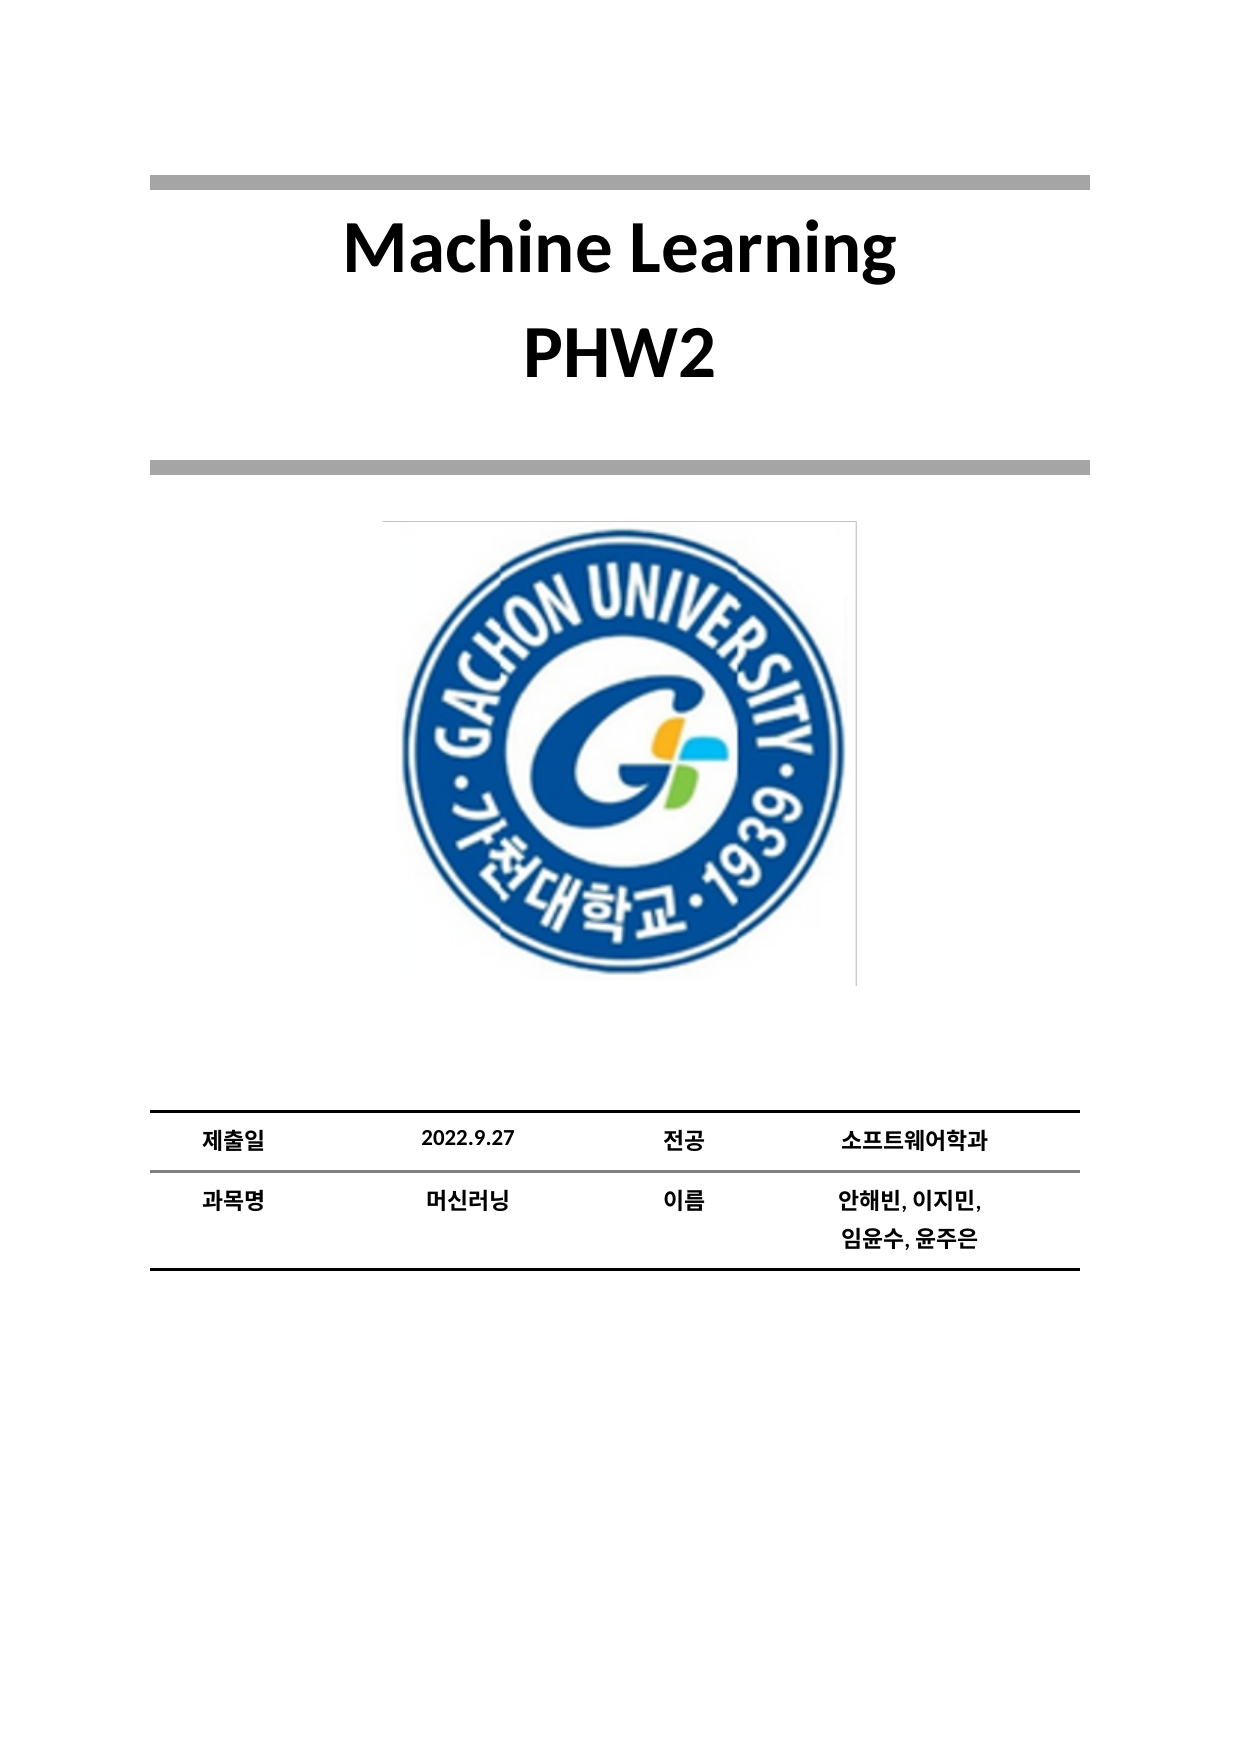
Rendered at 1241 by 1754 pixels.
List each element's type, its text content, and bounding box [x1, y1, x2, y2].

table_header 2022.9.27 [317, 1113, 619, 1170]
table_header Machine Learning PHW2 [150, 190, 1090, 460]
table_cell 이름 [619, 1173, 750, 1268]
table_cell 안해빈, 이지민, 임윤수, 윤주은 [750, 1173, 1080, 1268]
table_header 소프트웨어학과 [750, 1113, 1080, 1170]
table_cell 과목명 [150, 1173, 317, 1268]
picture [382, 520, 858, 986]
table_header 전공 [619, 1113, 750, 1170]
table_cell 머신러닝 [317, 1173, 619, 1268]
table_header 제출일 [150, 1113, 317, 1170]
